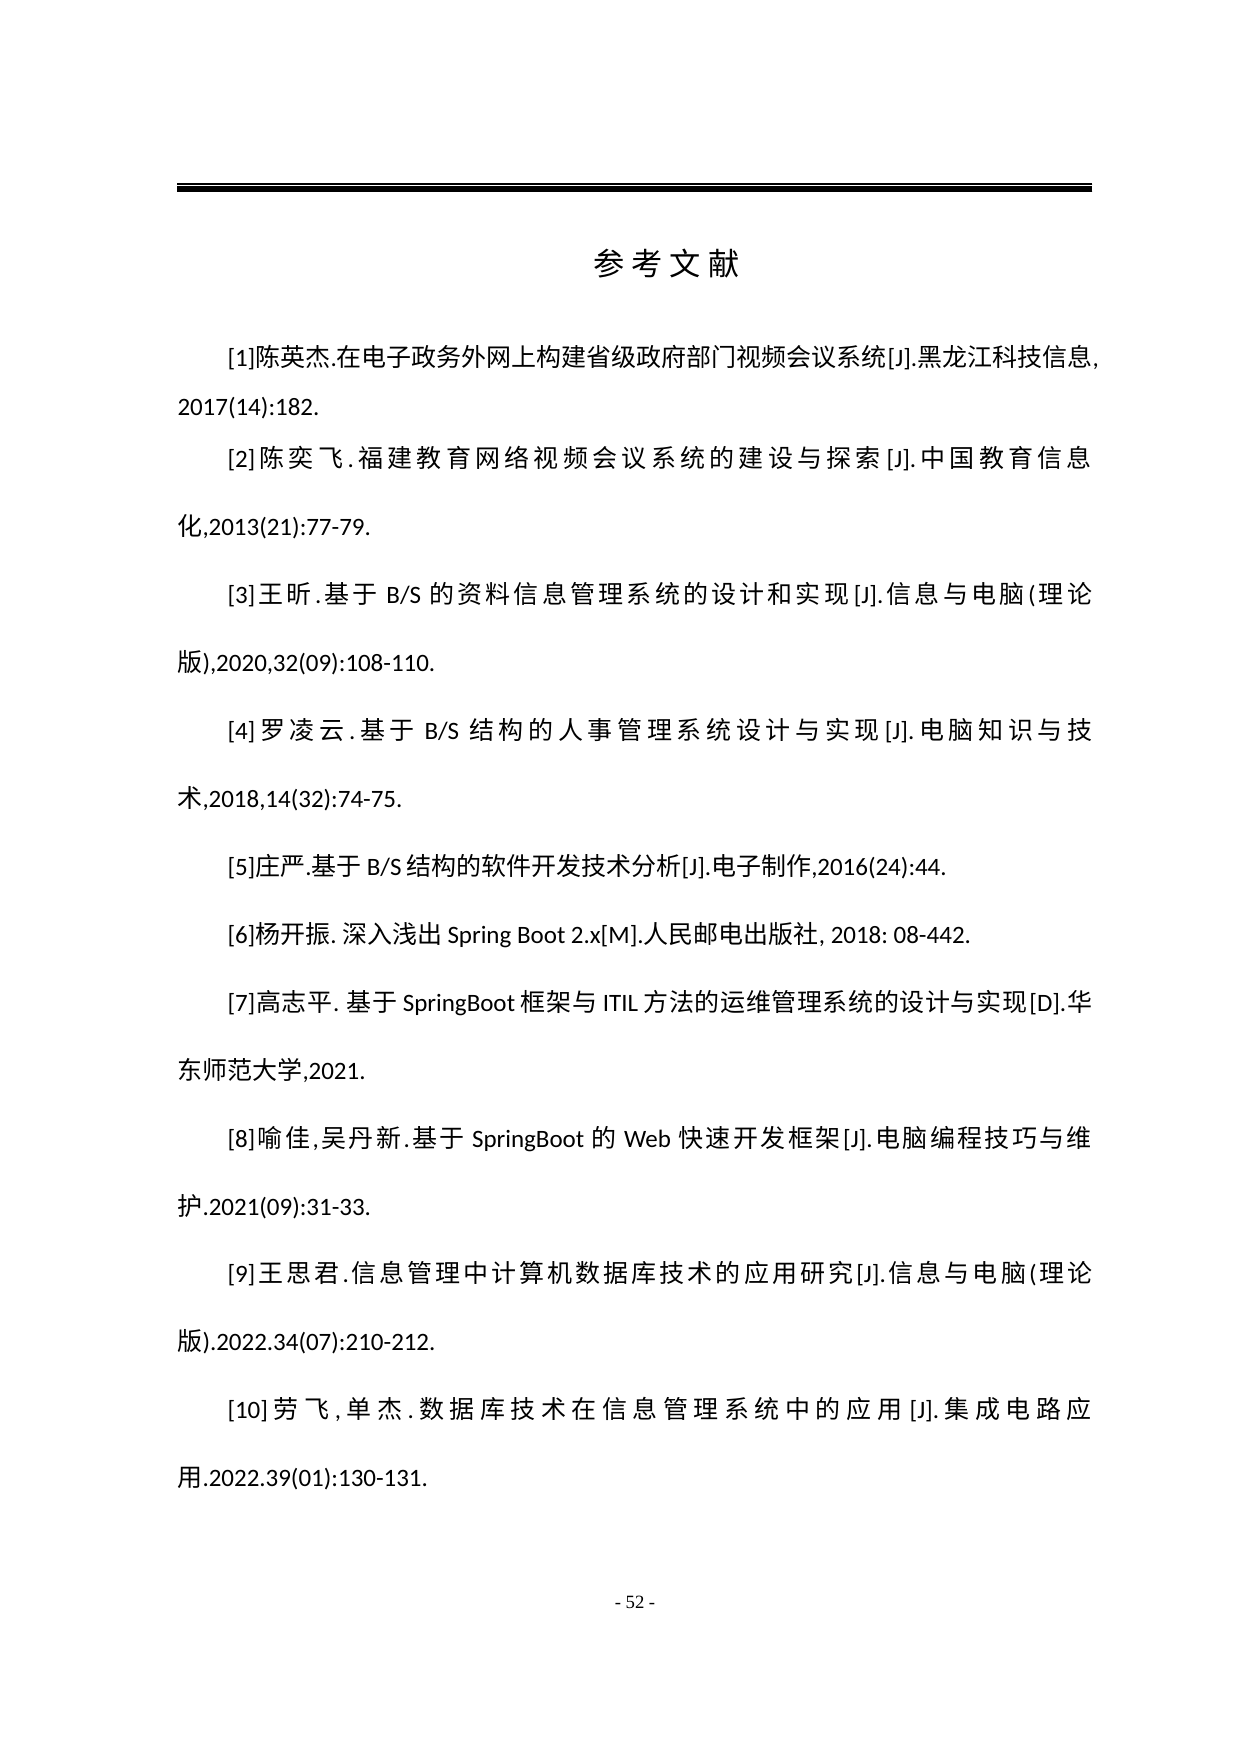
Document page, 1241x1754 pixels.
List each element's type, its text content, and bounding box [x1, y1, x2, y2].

text [7]高志平. 基于SpringBoot框架与ITIL方法的运维管理系统的设计与实现[D].华东师范大学,2021. [177, 966, 1092, 1102]
text [8]喻佳,吴丹新.基于SpringBoot的Web快速开发框架[J].电脑编程技巧与维护.2021(09):31-33. [177, 1102, 1092, 1238]
text [1]陈英杰.在电子政务外网上构建省级政府部门视频会议系统[J].黑龙江科技信息,2017(14):182. [177, 321, 1092, 423]
text [6]杨开振. 深入浅出Spring Boot 2.x[M].人民邮电出版社, 2018: 08-442. [177, 898, 1092, 966]
text [5]庄严.基于B/S结构的软件开发技术分析[J].电子制作,2016(24):44. [177, 831, 1092, 898]
text [9]王思君.信息管理中计算机数据库技术的应用研究[J].信息与电脑(理论版).2022.34(07):210-212. [177, 1238, 1092, 1374]
text [10]劳飞,单杰.数据库技术在信息管理系统中的应用[J].集成电路应用.2022.39(01):130-131. [177, 1374, 1092, 1510]
text [3]王昕.基于B/S的资料信息管理系统的设计和实现[J].信息与电脑(理论版),2020,32(09):108-110. [177, 559, 1092, 695]
text [2]陈奕飞.福建教育网络视频会议系统的建设与探索[J].中国教育信息化,2013(21):77-79. [177, 423, 1092, 559]
text [4]罗凌云.基于B/S结构的人事管理系统设计与实现[J].电脑知识与技术,2018,14(32):74-75. [177, 695, 1092, 831]
text 参 考 文 献 [177, 228, 1092, 296]
